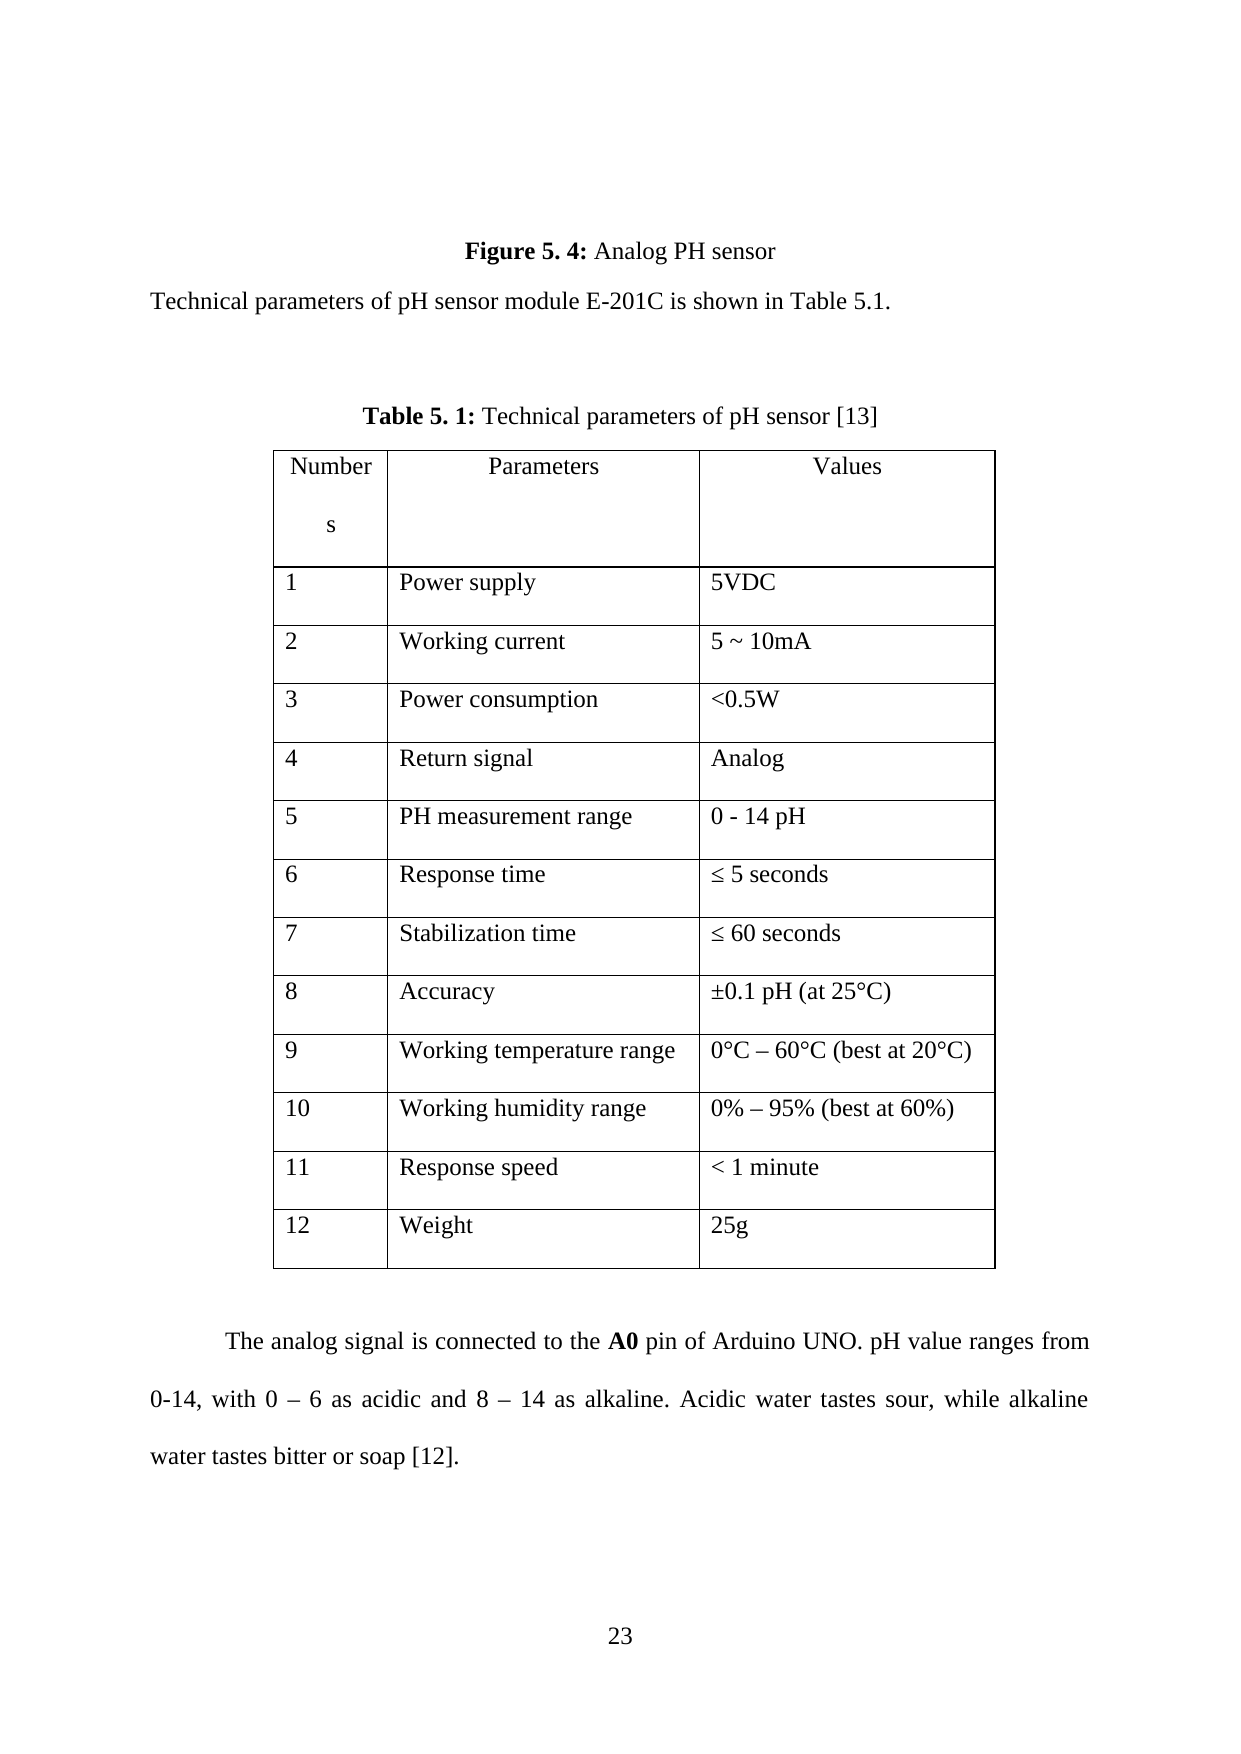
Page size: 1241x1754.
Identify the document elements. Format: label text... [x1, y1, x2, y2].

table_cell Working current [388, 626, 699, 683]
table_header Parameters [388, 451, 699, 566]
table_cell Weight [388, 1210, 699, 1268]
table_cell ±0.1 pH (at 25°C) [700, 976, 994, 1034]
table_cell 10 [274, 1093, 387, 1151]
table_cell Power supply [388, 568, 699, 625]
table_cell 3 [274, 684, 387, 742]
table_header Numbers [274, 451, 387, 566]
text Figure 5. 4: Analog PH sensor [150, 236, 1090, 265]
table_cell <0.5W [700, 684, 994, 742]
table_cell 5 ~ 10mA [700, 626, 994, 683]
table_cell 1 [274, 568, 387, 625]
table_cell 9 [274, 1035, 387, 1092]
table_cell ≤ 60 seconds [700, 918, 994, 975]
table_cell Working temperature range [388, 1035, 699, 1092]
table_cell 0°C – 60°C (best at 20°C) [700, 1035, 994, 1092]
table_cell 25g [700, 1210, 994, 1268]
table_cell Working humidity range [388, 1093, 699, 1151]
table_cell ≤ 5 seconds [700, 860, 994, 917]
table_cell Accuracy [388, 976, 699, 1034]
text Table 5. 1: Technical parameters of pH sensor [13] [150, 401, 1090, 429]
table_cell 4 [274, 743, 387, 800]
table_cell < 1 minute [700, 1152, 994, 1209]
table_cell 5 [274, 801, 387, 858]
table_cell 6 [274, 860, 387, 917]
table_header Values [700, 451, 994, 566]
table_cell PH measurement range [388, 801, 699, 858]
table_cell 5VDC [700, 568, 994, 625]
table_cell 7 [274, 918, 387, 975]
text The analog signal is connected to the A0 pin of Arduino UNO. pH value ranges from 0-14, with 0 – 6 as acidic and 8 – 14 as alkaline. Acidic water tastes sour, while alkaline water tastes bitter or soap [12]. [150, 1326, 1090, 1470]
text Technical parameters of pH sensor module E-201C is shown in Table 5.1. [150, 286, 1090, 314]
table_cell Return signal [388, 743, 699, 800]
table_cell Response speed [388, 1152, 699, 1209]
table_cell Stabilization time [388, 918, 699, 975]
table_cell 11 [274, 1152, 387, 1209]
table_cell 0% – 95% (best at 60%) [700, 1093, 994, 1151]
table_cell Analog [700, 743, 994, 800]
table_cell 8 [274, 976, 387, 1034]
table_cell 0 - 14 pH [700, 801, 994, 858]
table_cell Power consumption [388, 684, 699, 742]
table_cell 2 [274, 626, 387, 683]
table_cell Response time [388, 860, 699, 917]
table_cell 12 [274, 1210, 387, 1268]
